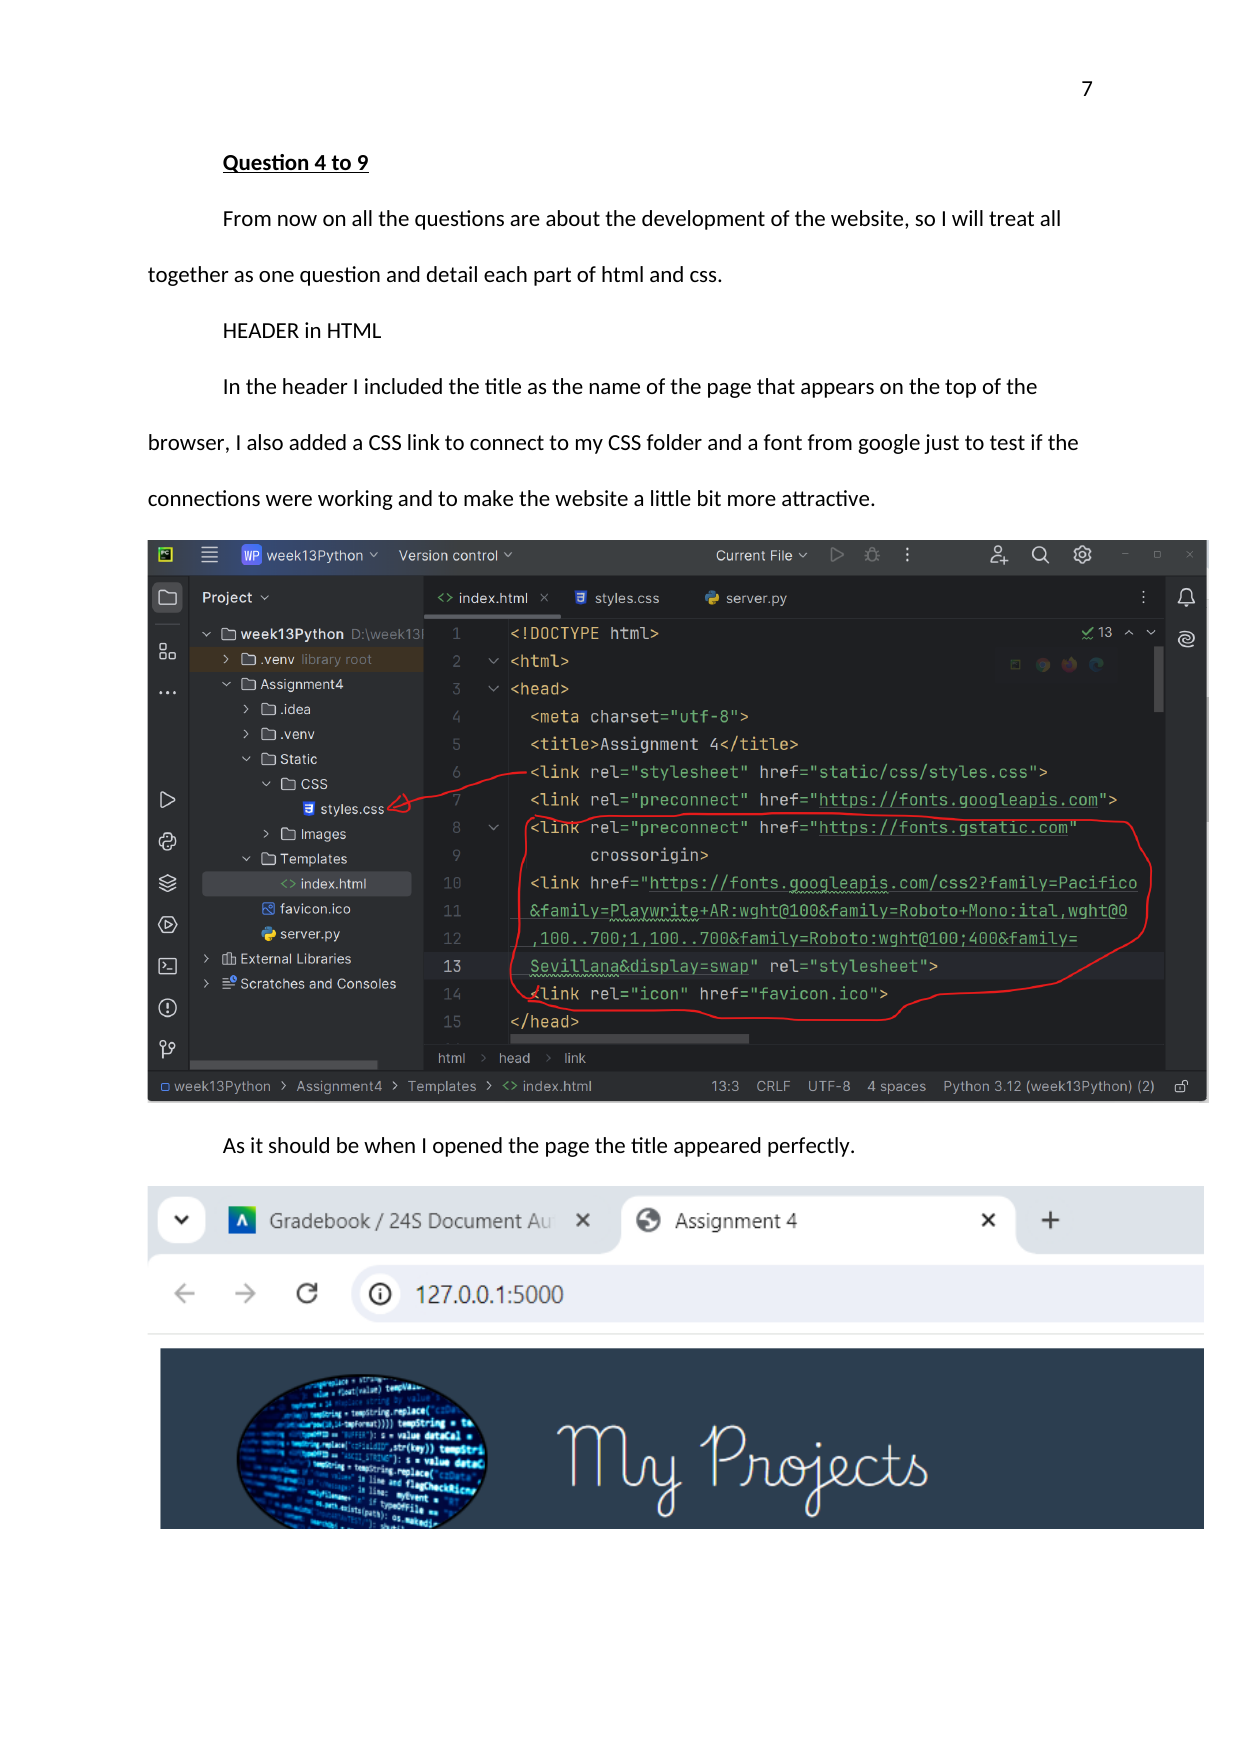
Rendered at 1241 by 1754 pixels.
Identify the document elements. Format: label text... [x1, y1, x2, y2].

picture [147, 1186, 1204, 1529]
subtitle As it should be when I opened the page the title appeared perfectly. [148, 1131, 1092, 1159]
subtitle Question 4 to 9 [148, 148, 1092, 176]
subtitle In the header I included the title as the name of the page that appears on the top of the browser, I also added a CSS link to connect to my CSS folder and a font from google just to test if the connections were working and to make the website a little bit more attractive. [148, 372, 1092, 512]
picture [147, 540, 1209, 1103]
subtitle From now on all the questions are about the development of the website, so I will treat all together as one question and detail each part of html and css. [148, 204, 1092, 288]
subtitle HEADER in HTML [148, 316, 1092, 344]
